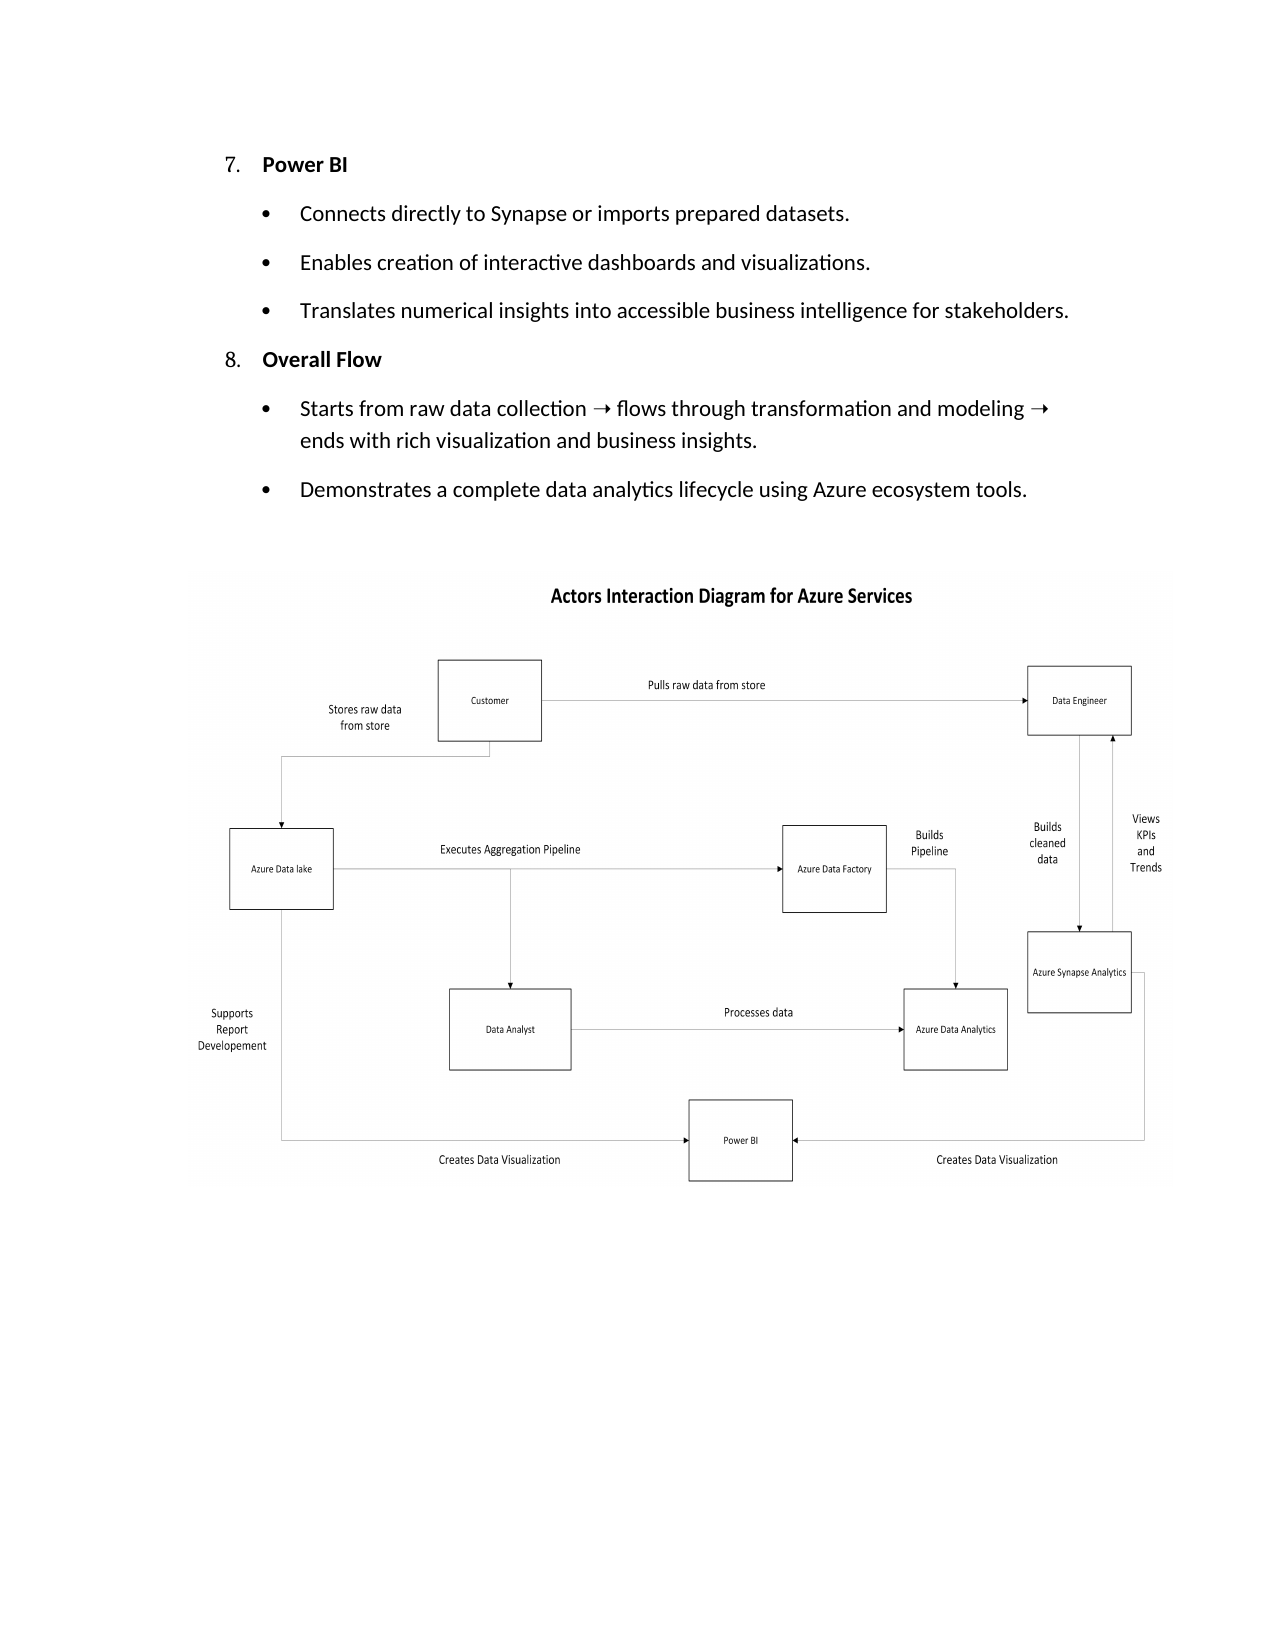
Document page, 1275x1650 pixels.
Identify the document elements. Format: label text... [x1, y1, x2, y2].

picture [187, 571, 1173, 1187]
list Enables creation of interactive dashboards and visualizations. [262, 248, 1087, 276]
list Translates numerical insights into accessible business intelligence for stakeholders. [262, 297, 1087, 324]
list Demonstrates a complete data analytics lifecycle using Azure ecosystem tools. [262, 475, 1087, 503]
list Overall Flow [225, 345, 1087, 373]
list Power BI [225, 150, 1087, 178]
list Connects directly to Synapse or imports prepared datasets. [262, 199, 1087, 227]
list Starts from raw data collection ➝ flows through transformation and modeling ➝ ends with rich visualization and business insights. [262, 394, 1087, 454]
